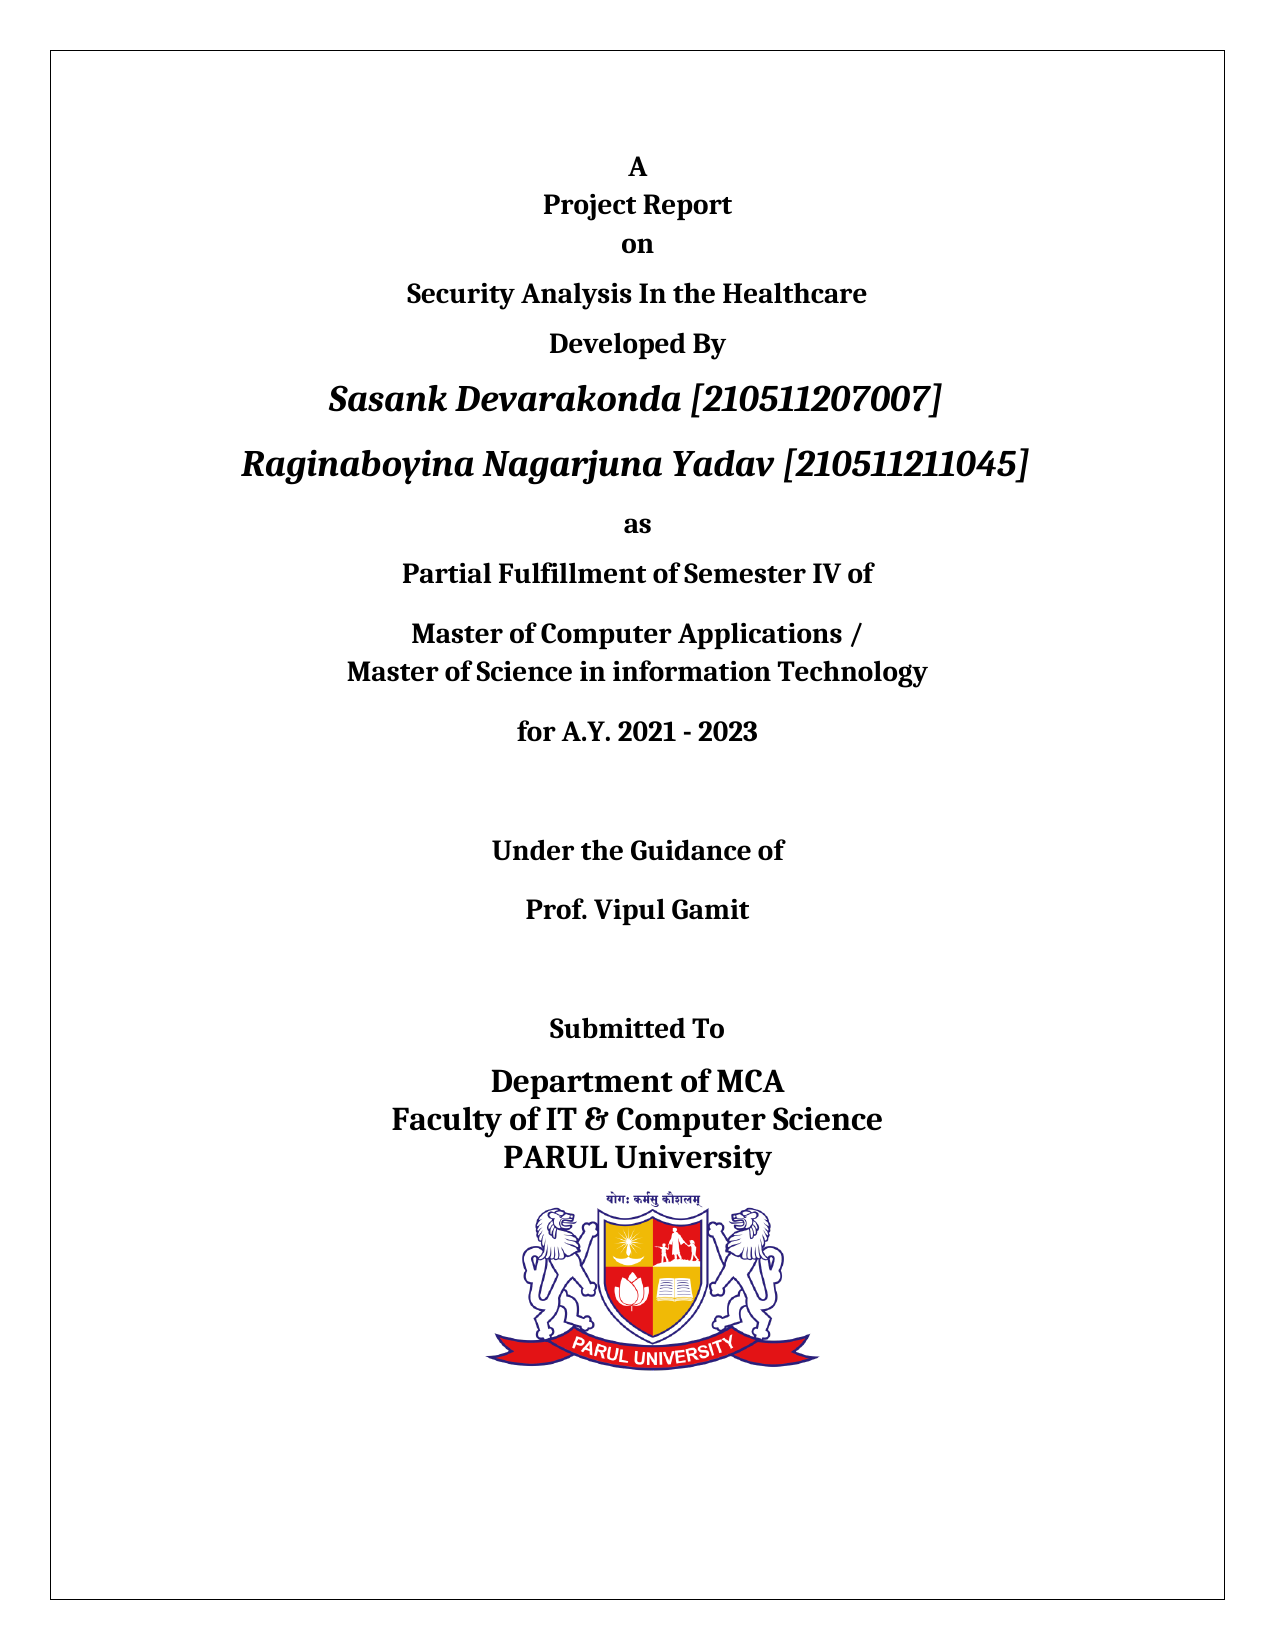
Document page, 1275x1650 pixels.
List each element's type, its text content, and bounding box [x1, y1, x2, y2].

text Security Analysis In the Healthcare [150, 277, 1125, 311]
text Developed By [150, 328, 1125, 361]
text A [150, 150, 1125, 183]
text Department of MCA [150, 1062, 1125, 1101]
text Master of Computer Applications / Master of Science in information Technology [150, 617, 1125, 689]
picture [466, 1177, 835, 1376]
text Prof. Vipul Gamit [150, 893, 1125, 927]
text Submitted To [150, 1012, 1125, 1045]
text Under the Guidance of [150, 834, 1125, 867]
text Sasank Devarakonda [210511207007] [150, 378, 1125, 421]
text as [150, 507, 1125, 541]
text on [150, 227, 1125, 261]
text Faculty of IT & Computer Science [150, 1101, 1125, 1139]
text for A.Y. 2021 - 2023 [150, 715, 1125, 748]
text PARUL University [150, 1139, 1125, 1177]
text Raginaboyina Nagarjuna Yadav [210511211045] [150, 443, 1125, 486]
text Partial Fulfillment of Semester IV of [150, 558, 1125, 591]
text Project Report [150, 188, 1125, 222]
